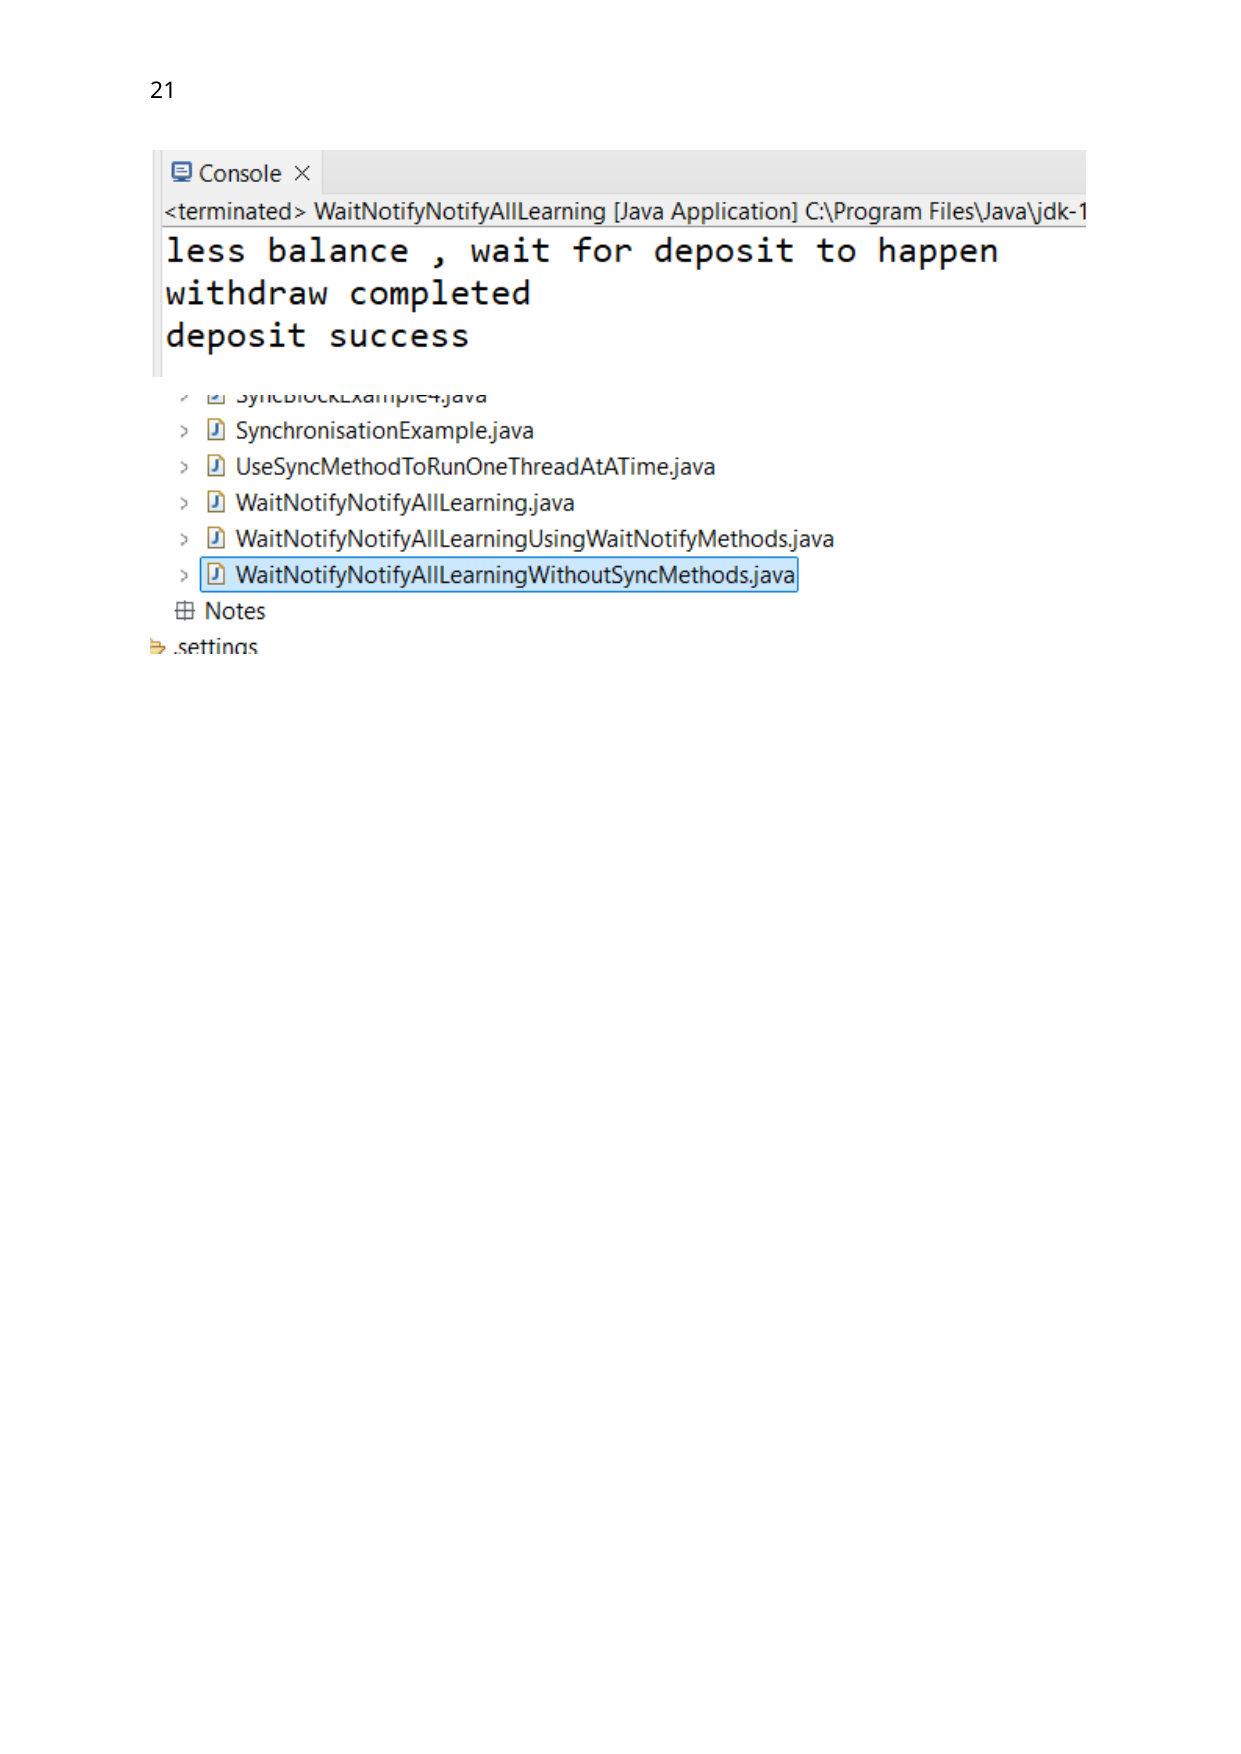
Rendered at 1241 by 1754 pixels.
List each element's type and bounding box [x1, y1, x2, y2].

picture [150, 395, 874, 654]
picture [150, 150, 1087, 377]
